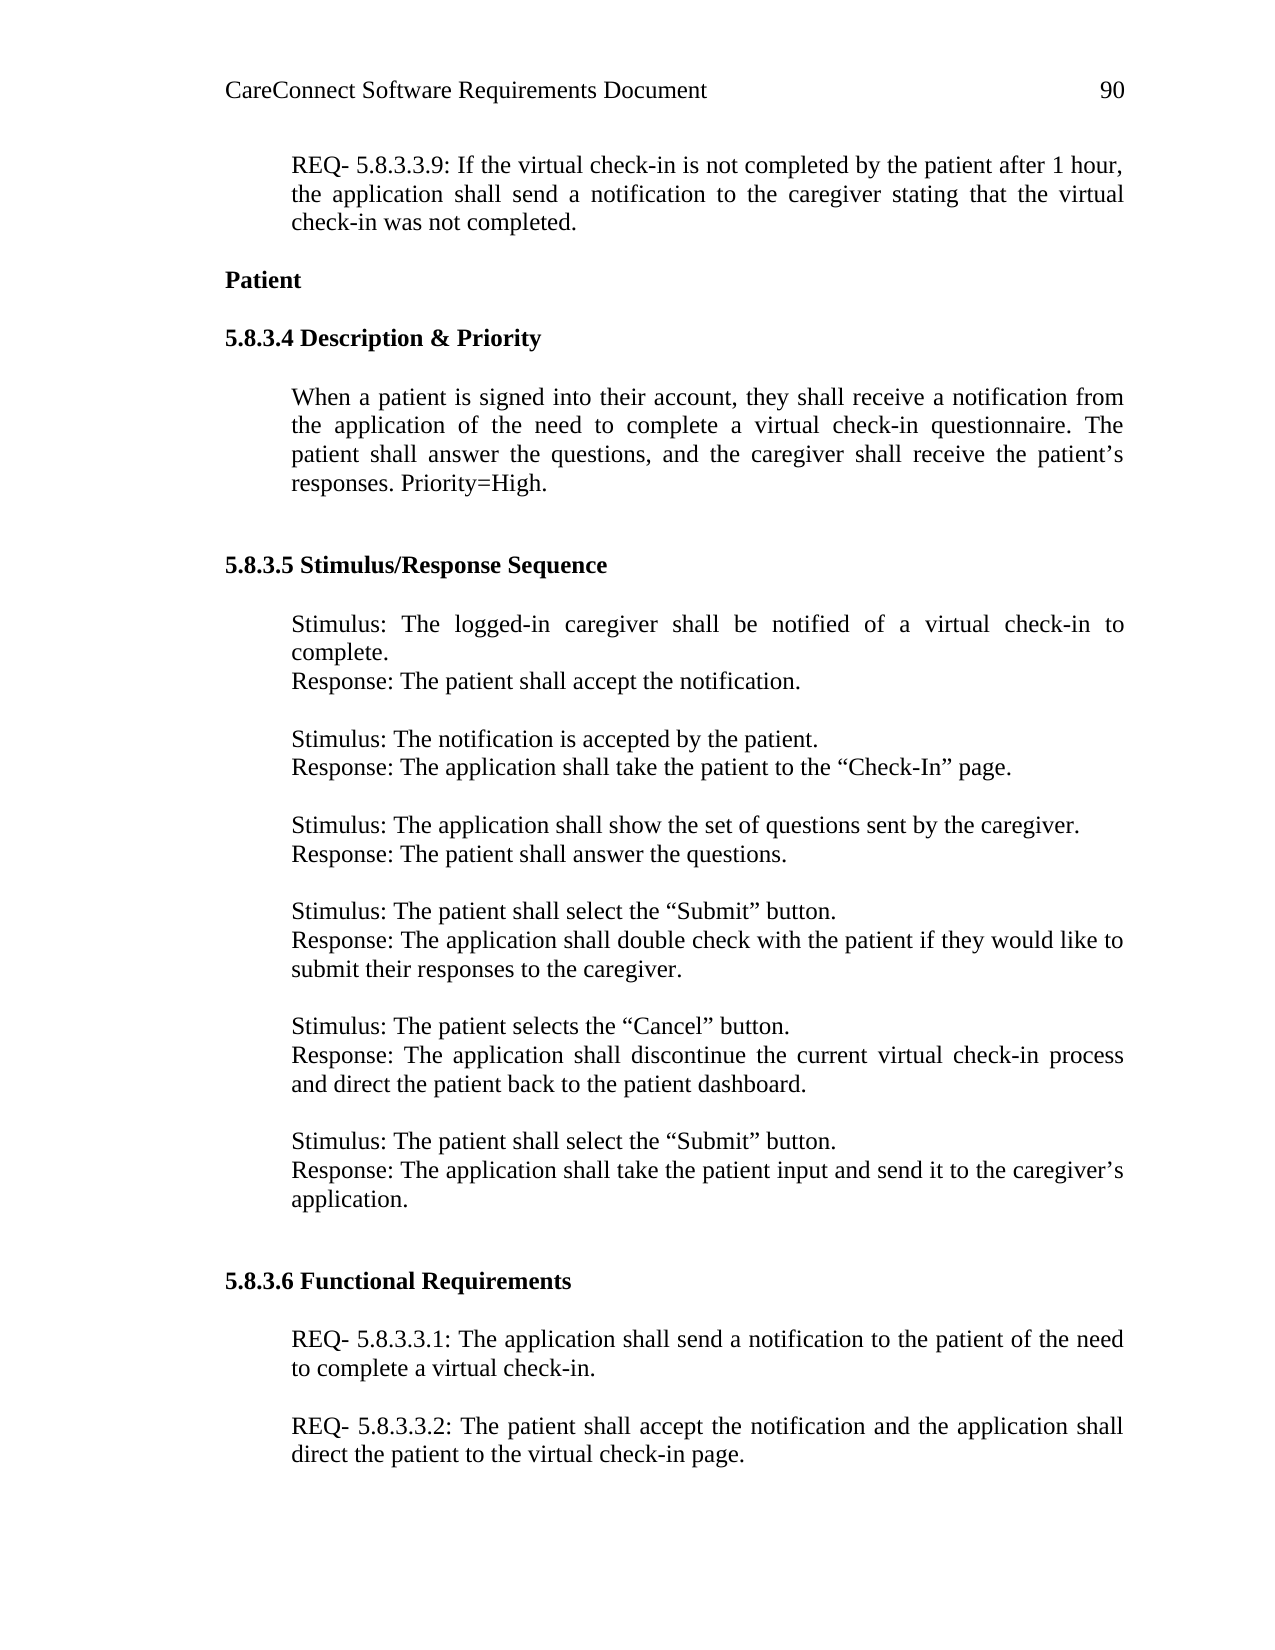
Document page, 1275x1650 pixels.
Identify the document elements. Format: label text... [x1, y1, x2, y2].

text Response: The application shall take the patient to the “Check-In” page. [291, 752, 1125, 781]
text REQ- 5.8.3.3.9: If the virtual check-in is not completed by the patient after 1 hour, the application shall send a notification to the caregiver stating that the virtual check-in was not completed. [291, 150, 1125, 236]
text Response: The application shall take the patient input and send it to the caregiver’s application. [291, 1155, 1125, 1212]
text Stimulus: The patient shall select the “Submit” button. [291, 1126, 1125, 1155]
text Stimulus: The patient shall select the “Submit” button. [291, 896, 1125, 925]
text Patient [225, 265, 1125, 294]
text Response: The patient shall accept the notification. [291, 666, 1125, 695]
text Stimulus: The application shall show the set of questions sent by the caregiver. [291, 810, 1125, 839]
text Stimulus: The notification is accepted by the patient. [291, 724, 1125, 752]
text Response: The patient shall answer the questions. [291, 839, 1125, 867]
subtitle 5.8.3.6 Functional Requirements [225, 1266, 1125, 1295]
text REQ- 5.8.3.3.2: The patient shall accept the notification and the application shall direct the patient to the virtual check-in page. [291, 1411, 1125, 1468]
text Response: The application shall double check with the patient if they would like to submit their responses to the caregiver. [291, 925, 1125, 982]
text When a patient is signed into their account, they shall receive a notification from the application of the need to complete a virtual check-in questionnaire. The patient shall answer the questions, and the caregiver shall receive the patient’s responses. Priority=High. [291, 382, 1125, 497]
text REQ- 5.8.3.3.1: The application shall send a notification to the patient of the need to complete a virtual check-in. [291, 1324, 1125, 1382]
subtitle 5.8.3.5 Stimulus/Response Sequence [225, 550, 1125, 579]
text Stimulus: The logged-in caregiver shall be notified of a virtual check-in to complete. [291, 609, 1125, 666]
text Response: The application shall discontinue the current virtual check-in process and direct the patient back to the patient dashboard. [291, 1040, 1125, 1097]
subtitle 5.8.3.4 Description & Priority [225, 323, 1125, 352]
text Stimulus: The patient selects the “Cancel” button. [291, 1011, 1125, 1040]
